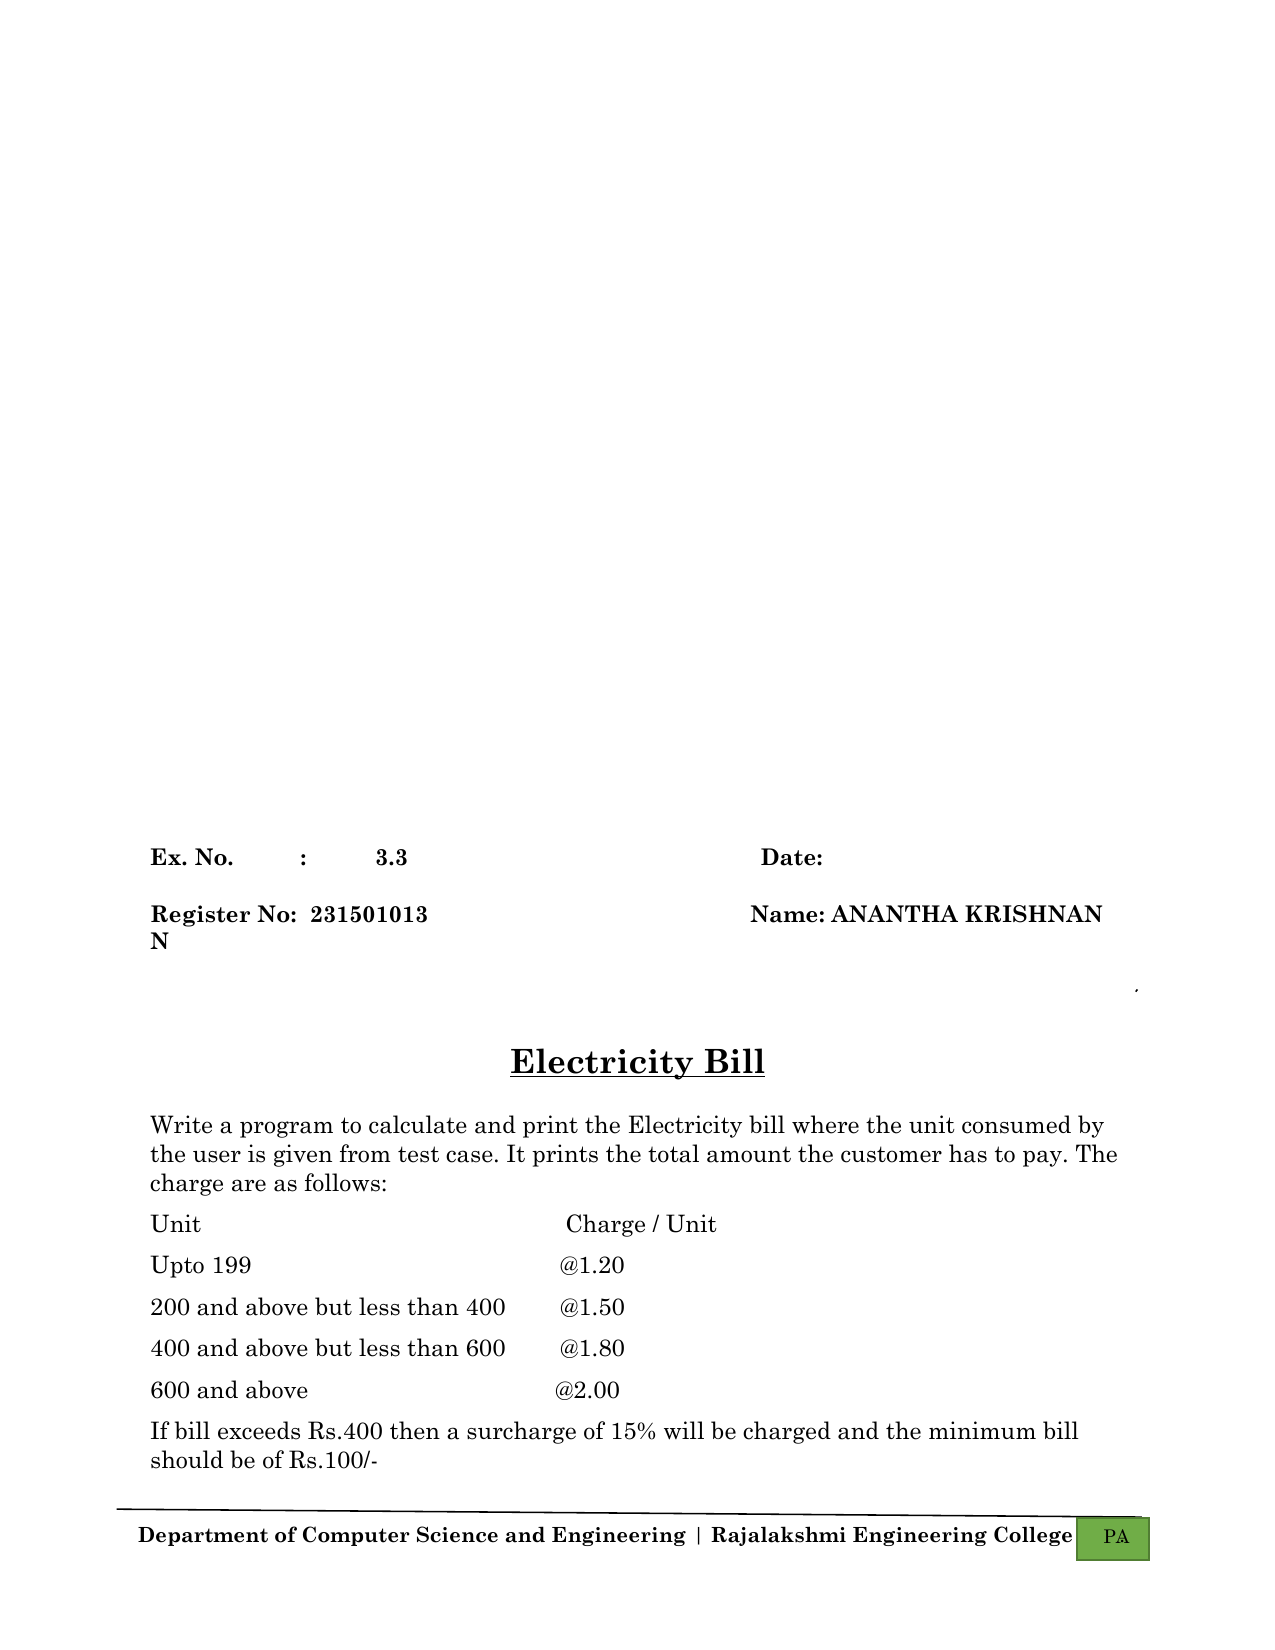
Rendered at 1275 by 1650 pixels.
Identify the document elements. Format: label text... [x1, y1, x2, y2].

text 600 and above @2.00 [150, 1374, 1125, 1403]
text Upto 199 @1.20 [150, 1250, 1125, 1279]
text Ex. No. : 3.3 Date: [150, 843, 1125, 870]
text Electricity Bill [150, 1041, 1125, 1081]
text Write a program to calculate and print the Electricity bill where the unit consumed by the user is given from test case. It prints the total amount the customer has to pay. The charge are as follows: [150, 1110, 1125, 1196]
text 200 and above but less than 400 @1.50 [150, 1292, 1125, 1321]
text Register No: 231501013 Name: ANANTHA KRISHNAN N [150, 899, 1125, 955]
text Unit Charge / Unit [150, 1209, 1125, 1238]
text 400 and above but less than 600 @1.80 [150, 1333, 1125, 1362]
text If bill exceeds Rs.400 then a surcharge of 15% will be charged and the minimum bill should be of Rs.100/- [150, 1416, 1125, 1473]
